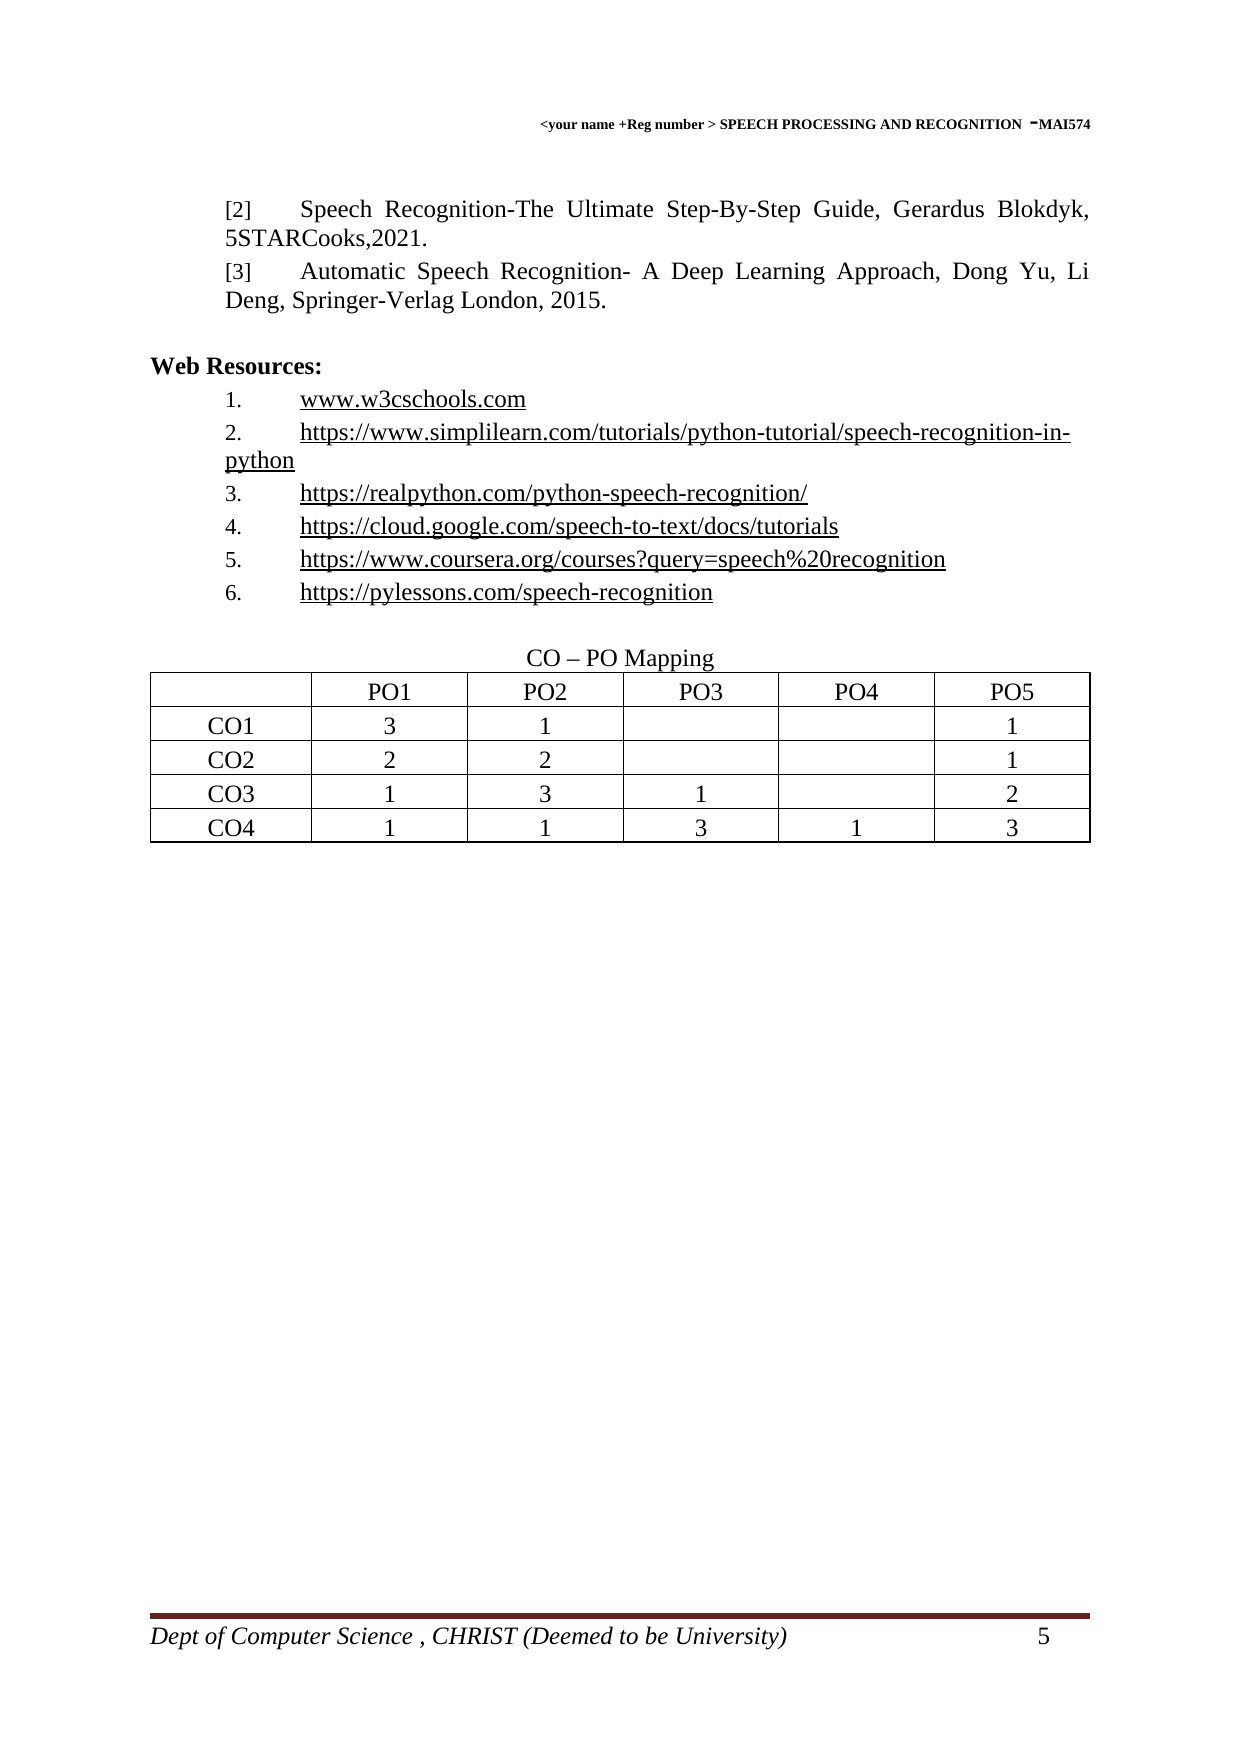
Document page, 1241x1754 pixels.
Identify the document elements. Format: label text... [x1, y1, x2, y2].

table_header PO4 [779, 673, 934, 706]
table_cell 1 [468, 707, 623, 739]
list https://pylessons.com/speech-recognition [225, 577, 1090, 606]
table_cell 1 [779, 809, 934, 841]
table_cell [624, 741, 778, 773]
table_header PO2 [468, 673, 623, 706]
list https://cloud.google.com/speech-to-text/docs/tutorials [225, 511, 1090, 540]
table_header PO3 [624, 673, 778, 706]
table_header PO5 [935, 673, 1089, 706]
table_cell 3 [935, 809, 1089, 841]
table_cell 1 [935, 741, 1089, 773]
table_cell 2 [312, 741, 467, 773]
list https://www.simplilearn.com/tutorials/python-tutorial/speech-recognition-in-python [225, 417, 1090, 474]
table_cell [624, 707, 778, 739]
table_cell CO1 [151, 707, 311, 739]
list www.w3cschools.com [225, 384, 1090, 412]
list https://www.coursera.org/courses?query=speech%20recognition [225, 544, 1090, 573]
table_cell [779, 707, 934, 739]
table_cell 3 [312, 707, 467, 739]
table_cell 3 [624, 809, 778, 841]
table_cell 1 [312, 809, 467, 841]
table_cell 3 [468, 775, 623, 807]
table_header PO1 [312, 673, 467, 706]
list https://realpython.com/python-speech-recognition/ [225, 478, 1090, 507]
table_cell 1 [312, 775, 467, 807]
list Automatic Speech Recognition- A Deep Learning Approach, Dong Yu, Li Deng, Springer-Verlag London, 2015. [225, 256, 1090, 314]
text CO – PO Mapping [150, 643, 1090, 672]
text Web Resources: [150, 351, 1090, 379]
table_cell 2 [935, 775, 1089, 807]
table_cell CO4 [151, 809, 311, 841]
table_cell 2 [468, 741, 623, 773]
table_cell 1 [624, 775, 778, 807]
table_cell [779, 775, 934, 807]
table_cell [779, 741, 934, 773]
table_cell 1 [468, 809, 623, 841]
table_header [151, 673, 311, 706]
table_cell CO2 [151, 741, 311, 773]
list Speech Recognition-The Ultimate Step-By-Step Guide, Gerardus Blokdyk, 5STARCooks,2021. [225, 194, 1090, 252]
table_cell 1 [935, 707, 1089, 739]
table_cell CO3 [151, 775, 311, 807]
